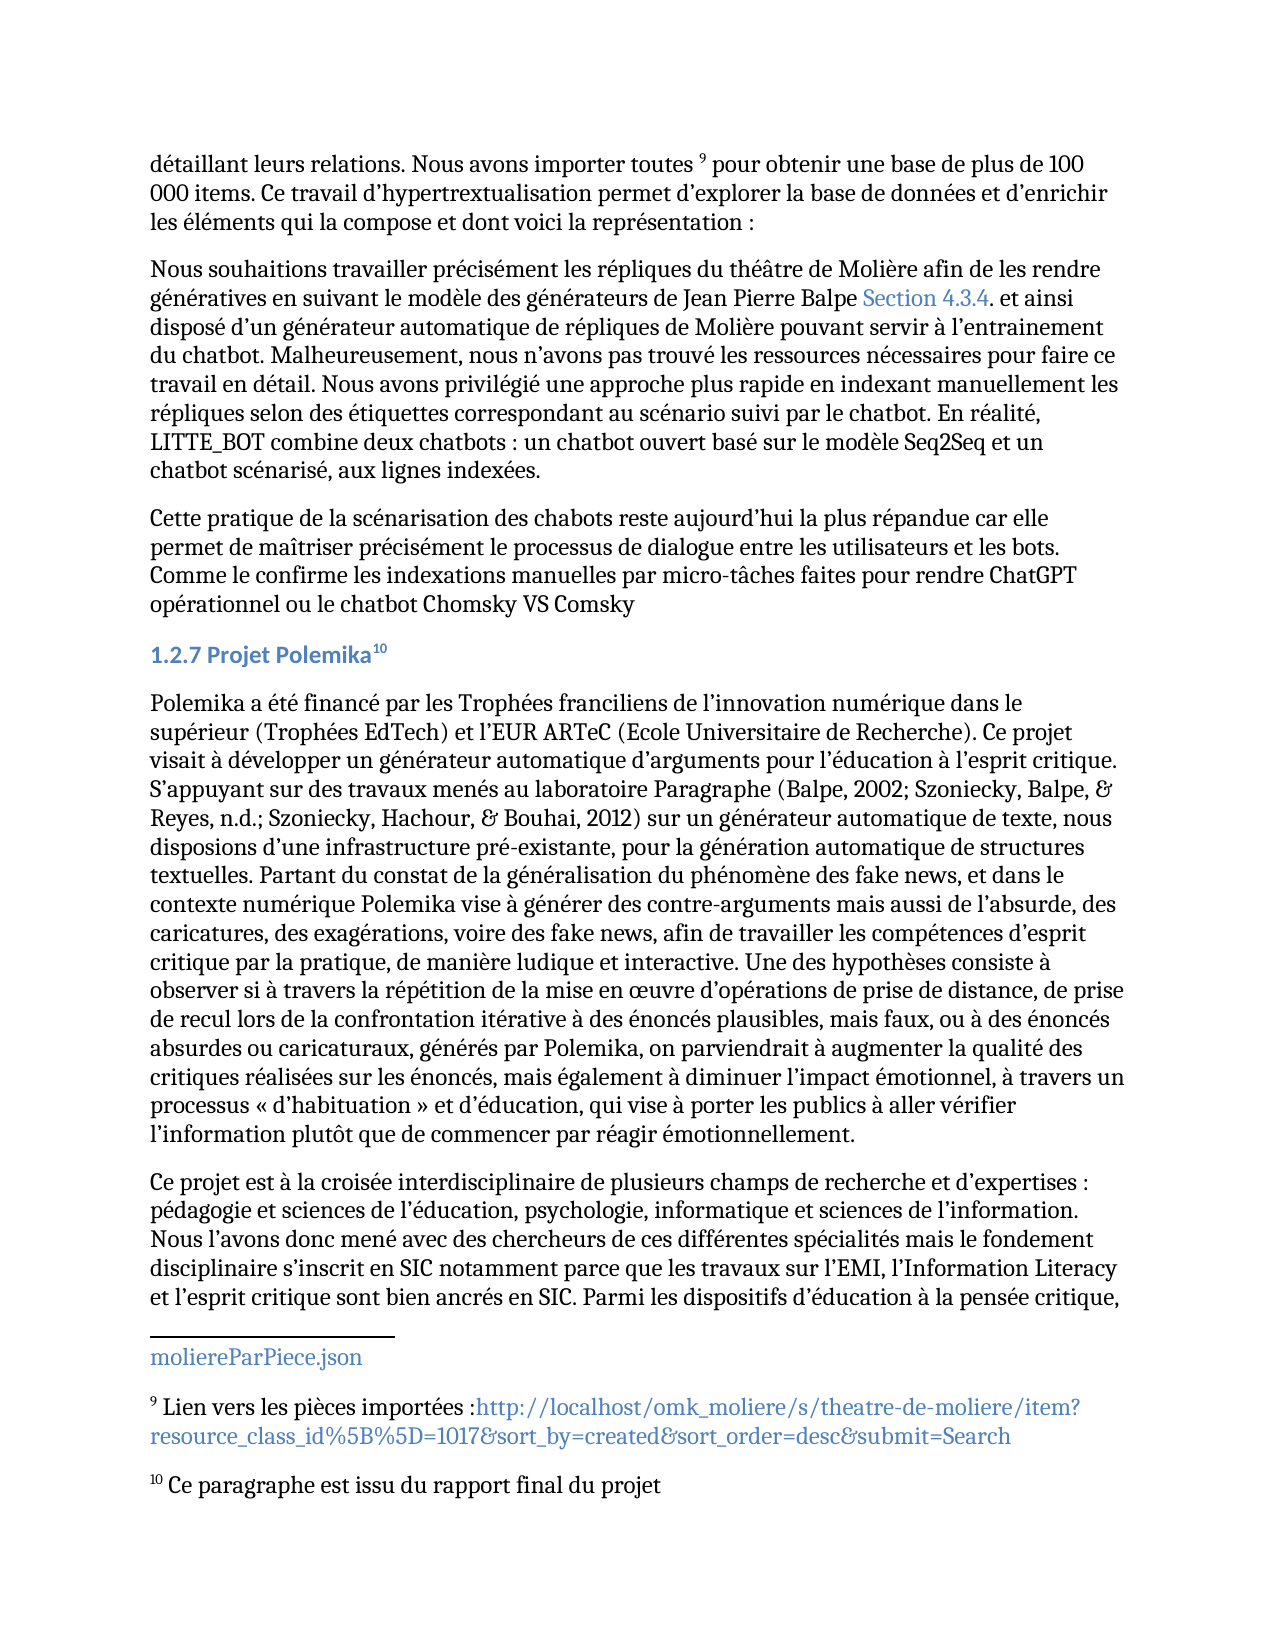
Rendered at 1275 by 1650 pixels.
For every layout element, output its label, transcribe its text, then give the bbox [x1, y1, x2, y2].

text Cette pratique de la scénarisation des chabots reste aujourd’hui la plus répandue car elle permet de maîtriser précisément le processus de dialogue entre les utilisateurs et les bots. Comme le confirme les indexations manuelles par micro-tâches faites pour rendre ChatGPT opérationnel ou le chatbot Chomsky VS Comsky [150, 504, 1125, 619]
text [150, 1168, 1125, 1311]
text Polemika a été financé par les Trophées franciliens de l’innovation numérique dans le supérieur (Trophées EdTech) et l’EUR ARTeC (Ecole Universitaire de Recherche). Ce projet visait à développer un générateur automatique d’arguments pour l’éducation à l’esprit critique. S’appuyant sur des travaux menés au laboratoire Paragraphe (Balpe, 2002; Szoniecky, Balpe, & Reyes, n.d.; Szoniecky, Hachour, & Bouhai, 2012) sur un générateur automatique de texte, nous disposions d’une infrastructure pré-existante, pour la génération automatique de structures textuelles. Partant du constat de la généralisation du phénomène des fake news, et dans le contexte numérique Polemika vise à générer des contre-arguments mais aussi de l’absurde, des caricatures, des exagérations, voire des fake news, afin de travailler les compétences d’esprit critique par la pratique, de manière ludique et interactive. Une des hypothèses consiste à observer si à travers la répétition de la mise en œuvre d’opérations de prise de distance, de prise de recul lors de la confrontation itérative à des énoncés plausibles, mais faux, ou à des énoncés absurdes ou caricaturaux, générés par Polemika, on parviendrait à augmenter la qualité des critiques réalisées sur les énoncés, mais également à diminuer l’impact émotionnel, à travers un processus « d’habituation » et d’éducation, qui vise à porter les publics à aller vérifier l’information plutôt que de commencer par réagir émotionnellement. [150, 689, 1125, 1149]
subtitle 1.2.7 Projet Polemika [150, 639, 1125, 670]
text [150, 150, 1125, 236]
text Nous souhaitions travailler précisément les répliques du théâtre de Molière afin de les rendre génératives en suivant le modèle des générateurs de Jean Pierre Balpe Section 4.3.4. et ainsi disposé d’un générateur automatique de répliques de Molière pouvant servir à l’entrainement du chatbot. Malheureusement, nous n’avons pas trouvé les ressources nécessaires pour faire ce travail en détail. Nous avons privilégié une approche plus rapide en indexant manuellement les répliques selon des étiquettes correspondant au scénario suivi par le chatbot. En réalité, LITTE_BOT combine deux chatbots : un chatbot ouvert basé sur le modèle Seq2Seq et un chatbot scénarisé, aux lignes indexées. [150, 255, 1125, 485]
